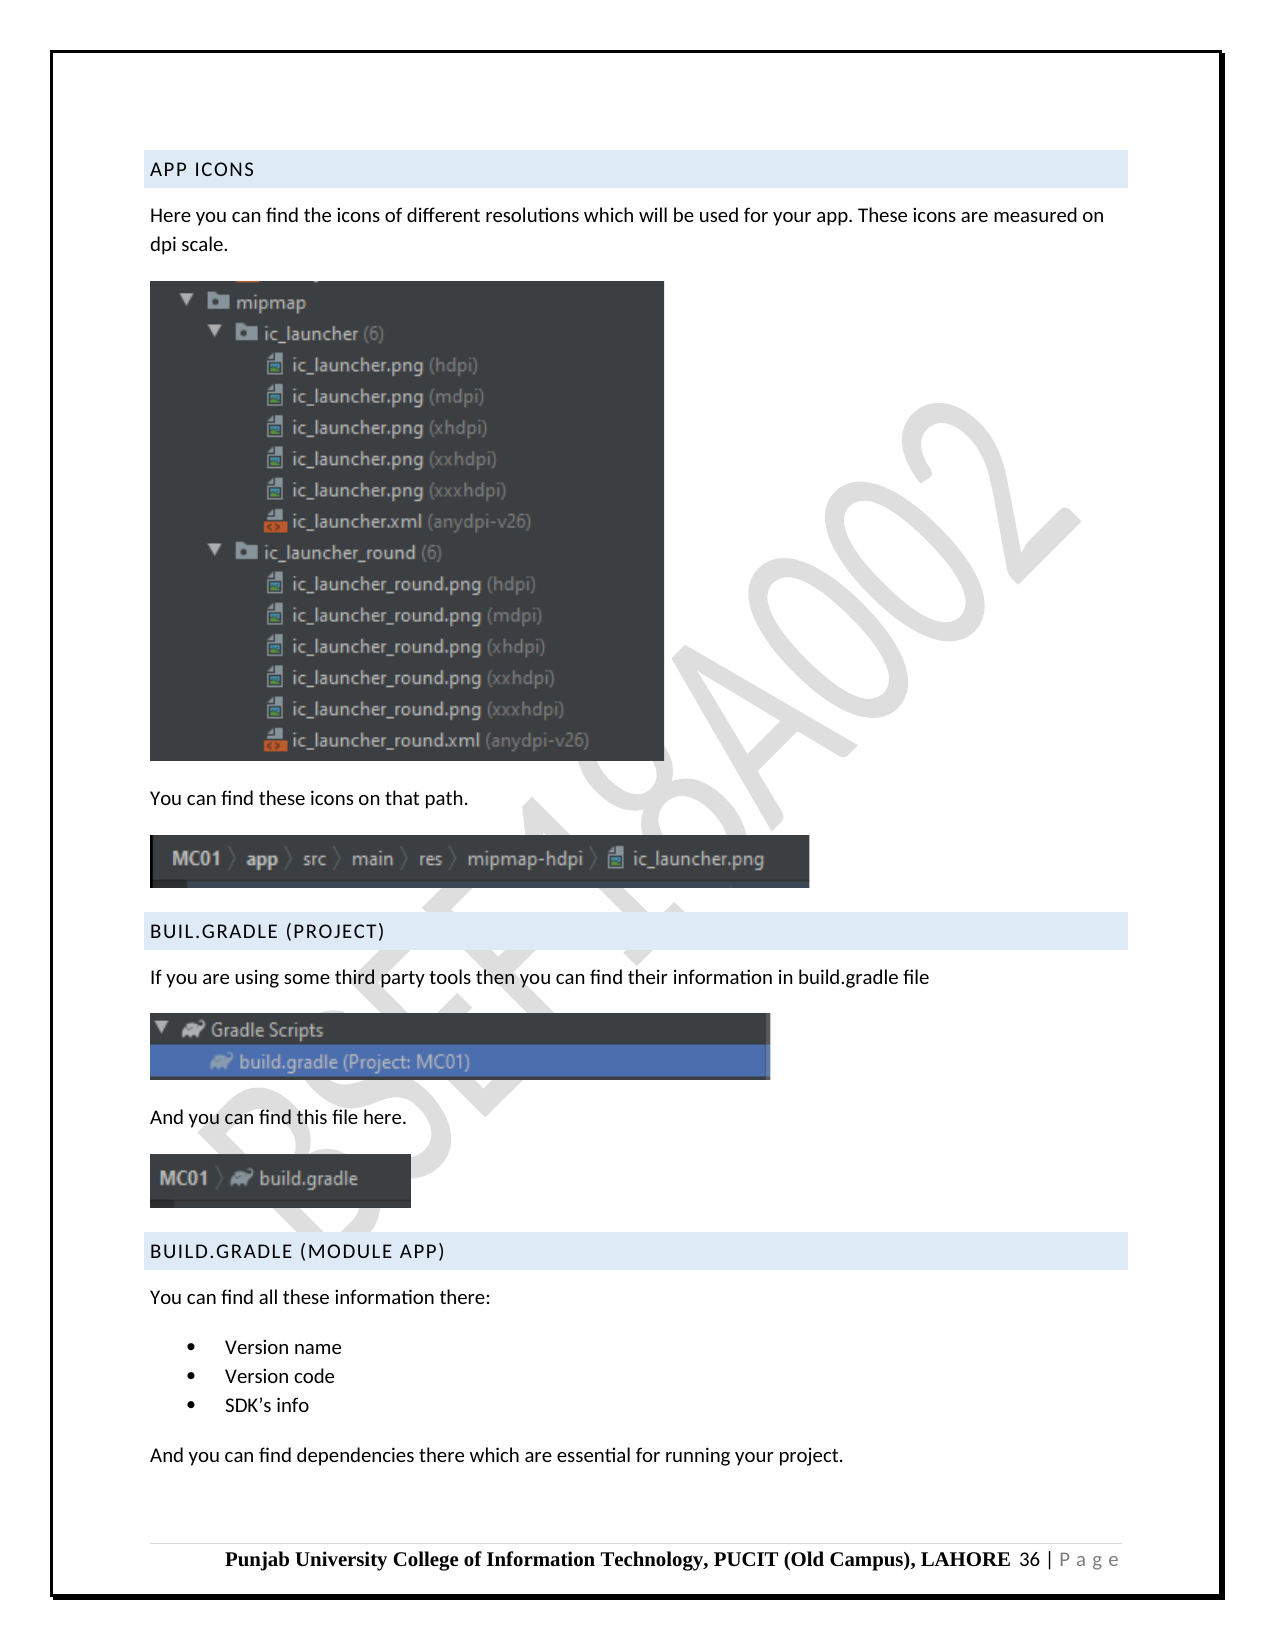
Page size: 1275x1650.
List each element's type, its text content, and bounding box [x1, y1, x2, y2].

picture [150, 281, 665, 761]
text You can find all these information there: [150, 1284, 1122, 1309]
subtitle app icons [150, 156, 1122, 182]
picture [150, 1013, 771, 1080]
text And you can find dependencies there which are essential for running your project. [150, 1442, 1122, 1468]
picture [150, 835, 810, 888]
subtitle buil.gradle (project) [150, 918, 1122, 943]
text And you can find this file here. [150, 1104, 1122, 1129]
text You can find these icons on that path. [150, 786, 1122, 811]
text If you are using some third party tools then you can find their information in build.gradle file [150, 964, 1122, 989]
text Here you can find the icons of different resolutions which will be used for your app. These icons are measured on dpi scale. [150, 202, 1122, 257]
subtitle build.gradle (module app) [150, 1238, 1122, 1263]
list SDK’s info [187, 1392, 1122, 1418]
picture [150, 1154, 411, 1208]
list Version code [187, 1363, 1122, 1388]
list Version name [187, 1334, 1122, 1359]
